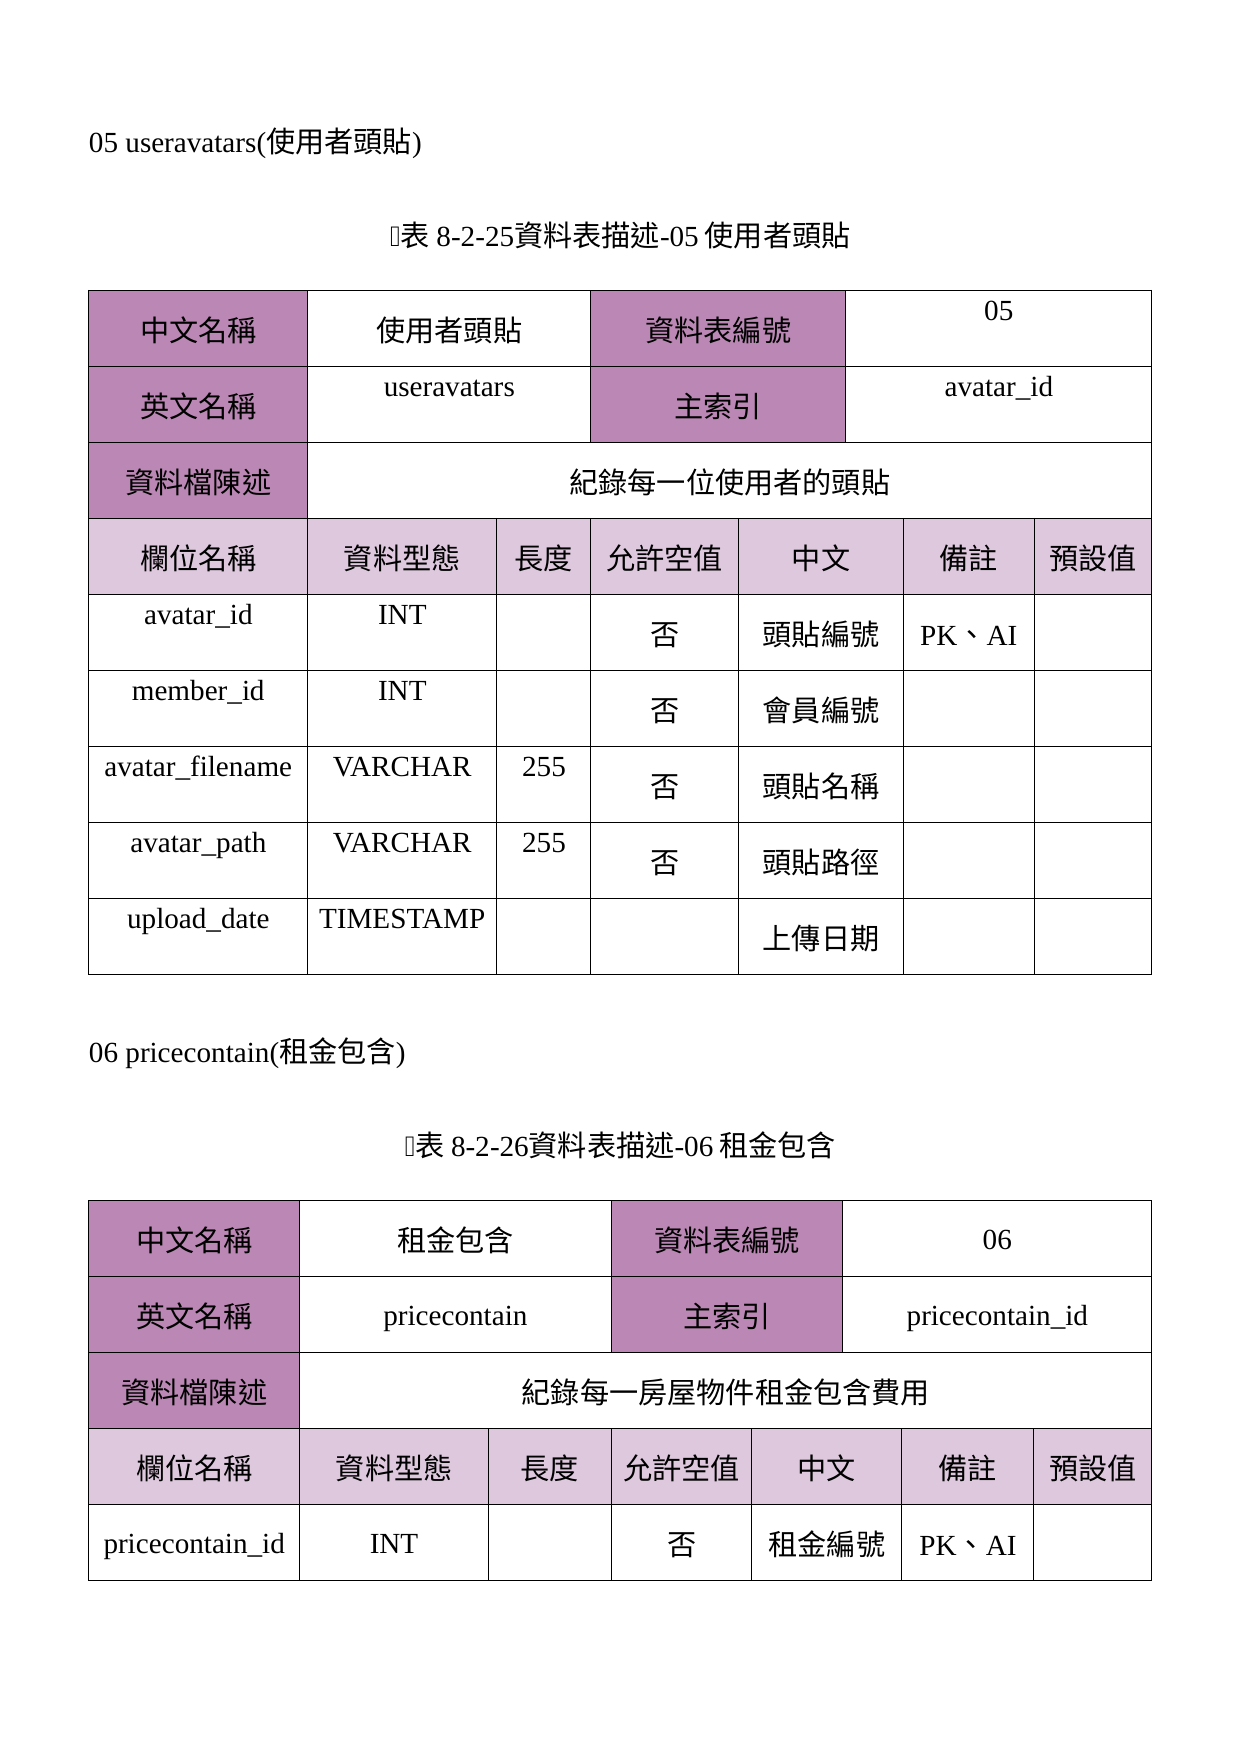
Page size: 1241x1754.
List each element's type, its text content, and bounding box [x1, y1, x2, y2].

table_cell 預設值 [1034, 1429, 1151, 1504]
text 05 useravatars(使用者頭貼) [89, 102, 1152, 177]
table_cell [489, 1505, 611, 1580]
table_header 06 [843, 1201, 1151, 1276]
table_cell 否 [591, 671, 738, 746]
table_cell 紀錄每一位使用者的頭貼 [308, 443, 1151, 518]
table_cell [1035, 595, 1151, 670]
table_cell INT [308, 671, 496, 746]
table_cell 資料檔陳述 [89, 443, 307, 518]
table_cell 資料型態 [300, 1429, 488, 1504]
table_cell 長度 [489, 1429, 611, 1504]
table_cell [1035, 747, 1151, 822]
table_cell INT [300, 1505, 488, 1580]
table_cell [591, 899, 738, 974]
table_cell avatar_path [89, 823, 307, 898]
table_cell 中文 [739, 519, 903, 594]
table_cell 上傳日期 [739, 899, 903, 974]
table_cell PK、AI [902, 1505, 1033, 1580]
table_header 資料表編號 [591, 291, 845, 366]
text 06 pricecontain(租金包含) [89, 1013, 1152, 1088]
table_cell 否 [591, 747, 738, 822]
table_cell [904, 747, 1034, 822]
table_cell 資料型態 [308, 519, 496, 594]
table_cell [1035, 899, 1151, 974]
table_cell pricecontain_id [89, 1505, 299, 1580]
table_cell upload_date [89, 899, 307, 974]
table_cell 英文名稱 [89, 367, 307, 442]
table_cell 欄位名稱 [89, 1429, 299, 1504]
table_cell 預設值 [1035, 519, 1151, 594]
table_cell 主索引 [591, 367, 845, 442]
table_cell [904, 823, 1034, 898]
table_cell INT [308, 595, 496, 670]
table_cell 允許空值 [591, 519, 738, 594]
table_cell 否 [591, 823, 738, 898]
table_cell [497, 899, 590, 974]
table_cell [497, 671, 590, 746]
table_cell 備註 [904, 519, 1034, 594]
table_cell 會員編號 [739, 671, 903, 746]
table_header 租金包含 [300, 1201, 611, 1276]
table_cell 頭貼編號 [739, 595, 903, 670]
table_cell avatar_id [89, 595, 307, 670]
table_cell avatar_filename [89, 747, 307, 822]
table_cell 備註 [902, 1429, 1033, 1504]
table_cell 中文 [752, 1429, 901, 1504]
table_cell 租金編號 [752, 1505, 901, 1580]
table_cell 255 [497, 823, 590, 898]
table_cell 紀錄每一房屋物件租金包含費用 [300, 1353, 1151, 1428]
table_cell [1035, 823, 1151, 898]
table_cell member_id [89, 671, 307, 746]
table_cell avatar_id [846, 367, 1151, 442]
table_cell 255 [497, 747, 590, 822]
table_cell [1035, 671, 1151, 746]
table_cell pricecontain_id [843, 1277, 1151, 1352]
table_cell PK、AI [904, 595, 1034, 670]
table_cell [904, 671, 1034, 746]
table_header 資料表編號 [612, 1201, 842, 1276]
table_cell [497, 595, 590, 670]
table_header 使用者頭貼 [308, 291, 590, 366]
table_cell 主索引 [612, 1277, 842, 1352]
table_cell 欄位名稱 [89, 519, 307, 594]
table_cell 英文名稱 [89, 1277, 299, 1352]
table_cell 否 [591, 595, 738, 670]
table_cell VARCHAR [308, 823, 496, 898]
table_header 05 [846, 291, 1151, 366]
table_cell pricecontain [300, 1277, 611, 1352]
table_cell useravatars [308, 367, 590, 442]
table_cell VARCHAR [308, 747, 496, 822]
table_cell 否 [612, 1505, 751, 1580]
table_cell 長度 [497, 519, 590, 594]
table_cell [904, 899, 1034, 974]
table_cell [1034, 1505, 1151, 1580]
table_cell 頭貼名稱 [739, 747, 903, 822]
table_header 中文名稱 [89, 1201, 299, 1276]
table_header 中文名稱 [89, 291, 307, 366]
table_cell 頭貼路徑 [739, 823, 903, 898]
table_cell 允許空值 [612, 1429, 751, 1504]
table_cell 資料檔陳述 [89, 1353, 299, 1428]
table_cell TIMESTAMP [308, 899, 496, 974]
